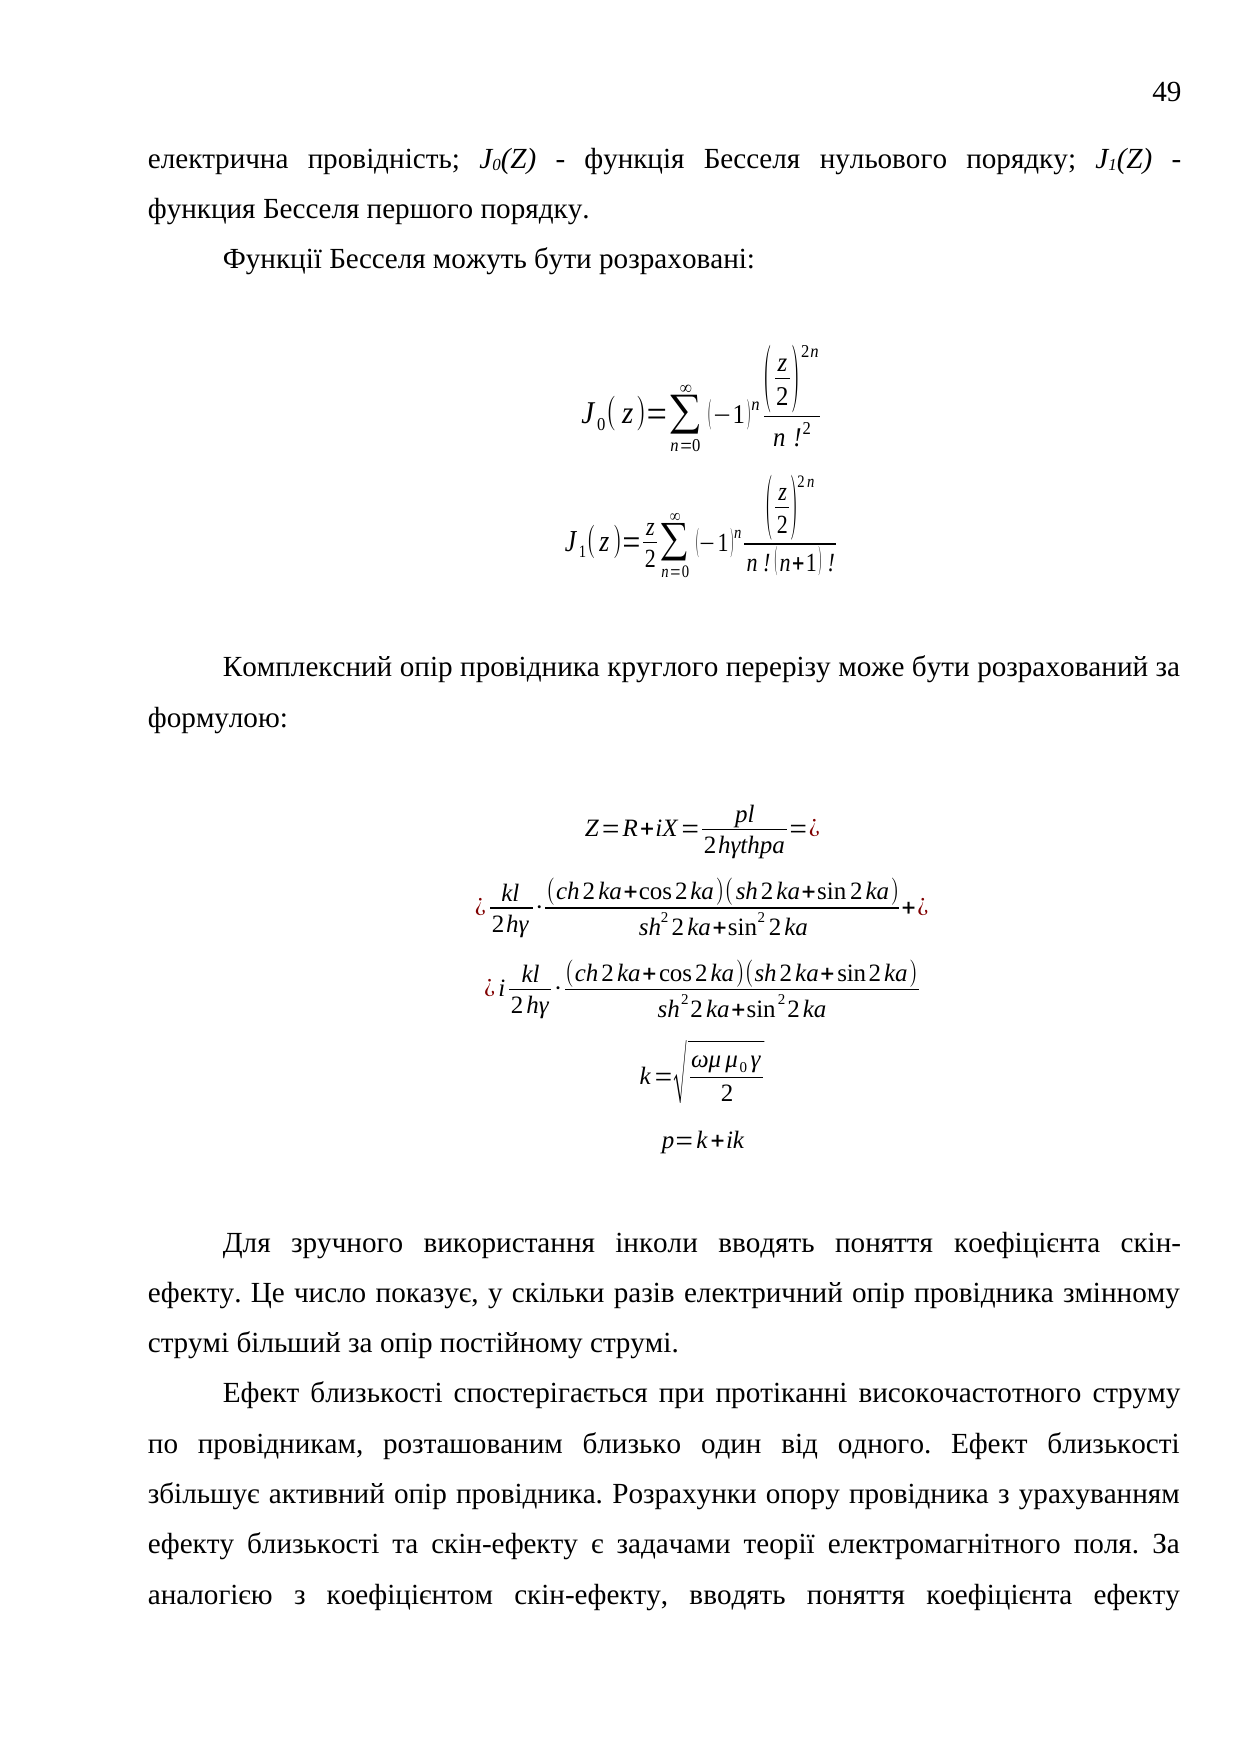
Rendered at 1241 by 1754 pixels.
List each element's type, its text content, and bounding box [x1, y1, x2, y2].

text Комплексний опір провідника круглого перерізу може бути розрахований за формулою: [148, 649, 1181, 733]
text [148, 1376, 1181, 1610]
text Для зручного використання інколи вводять поняття коефіцієнта скін-ефекту. Це число показує, у скільки разів електричний опір провідника змінному струмі більший за опір постійному струмі. [148, 1225, 1181, 1359]
text Функції Бесселя можуть бути розраховані: [148, 242, 1181, 275]
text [148, 141, 1181, 225]
